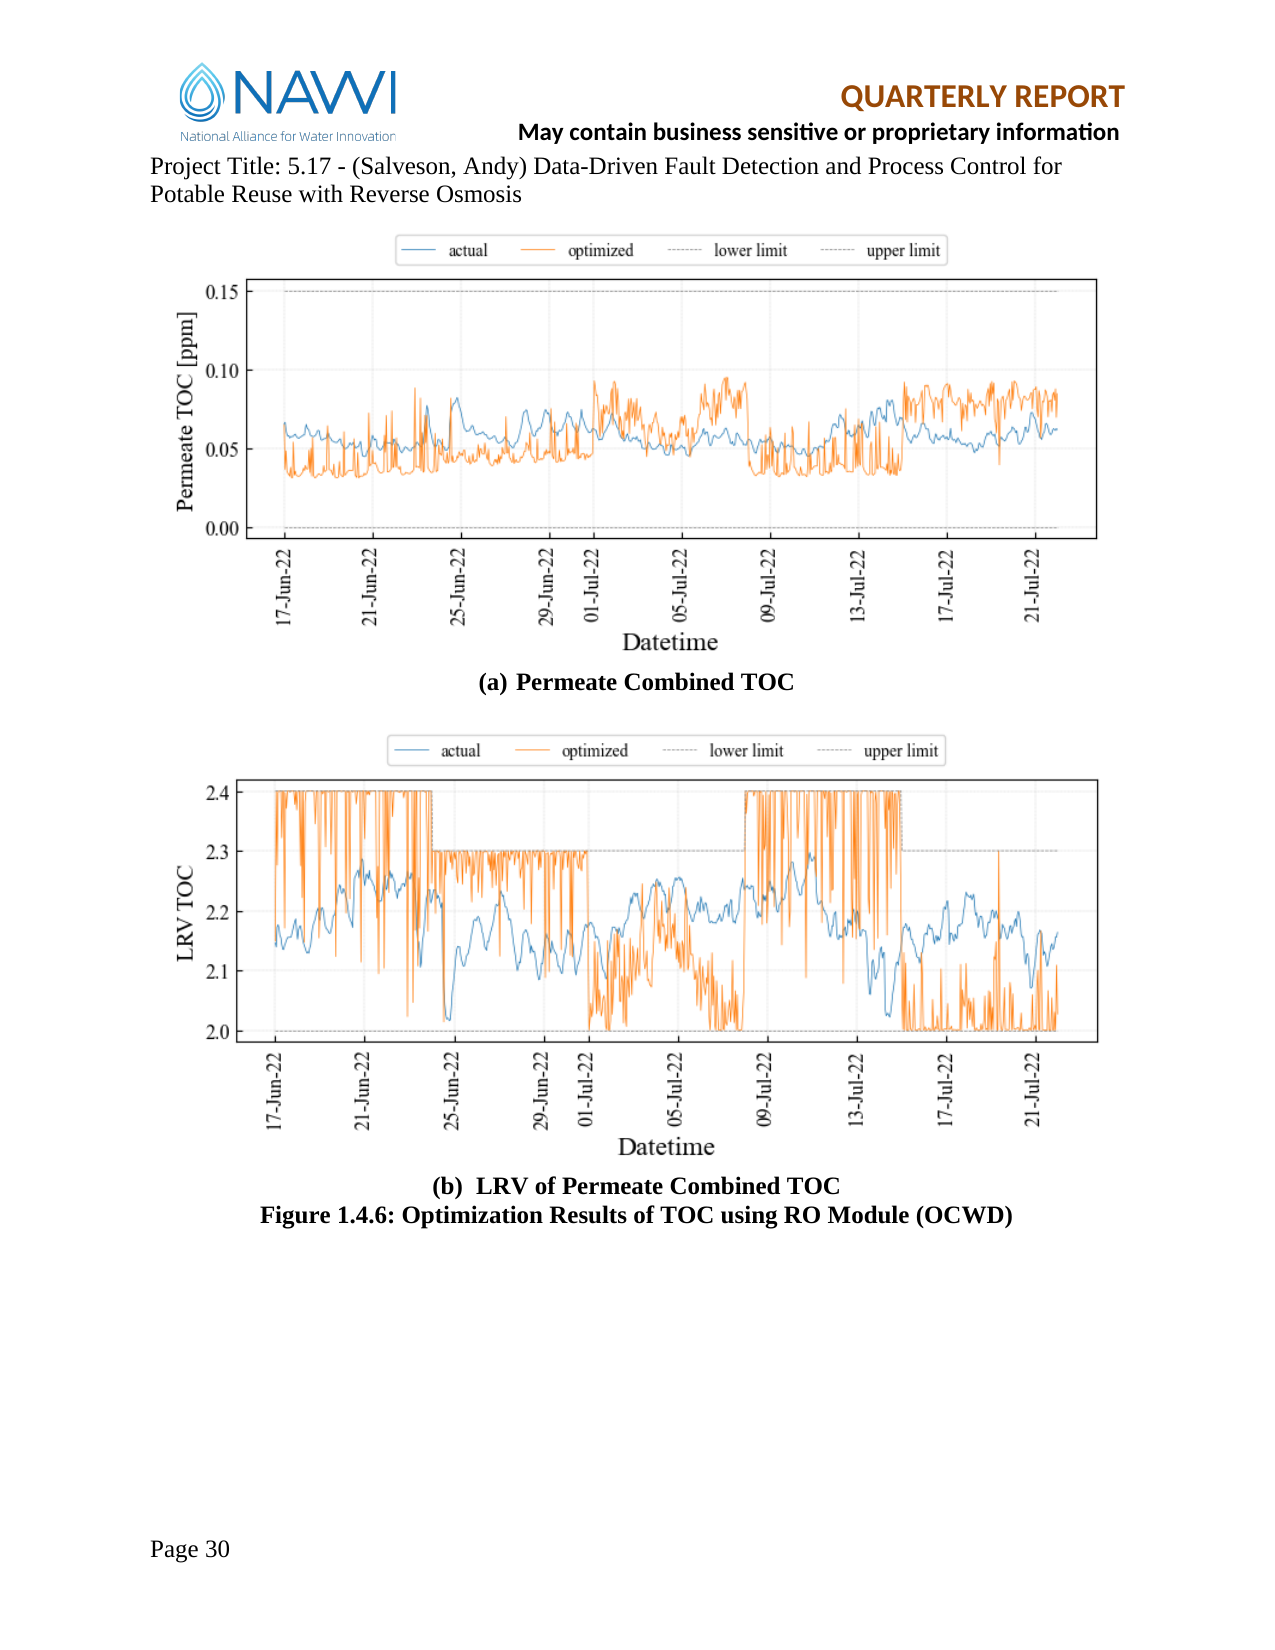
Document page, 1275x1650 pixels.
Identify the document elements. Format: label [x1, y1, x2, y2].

picture [165, 724, 1108, 1172]
picture [165, 224, 1108, 667]
